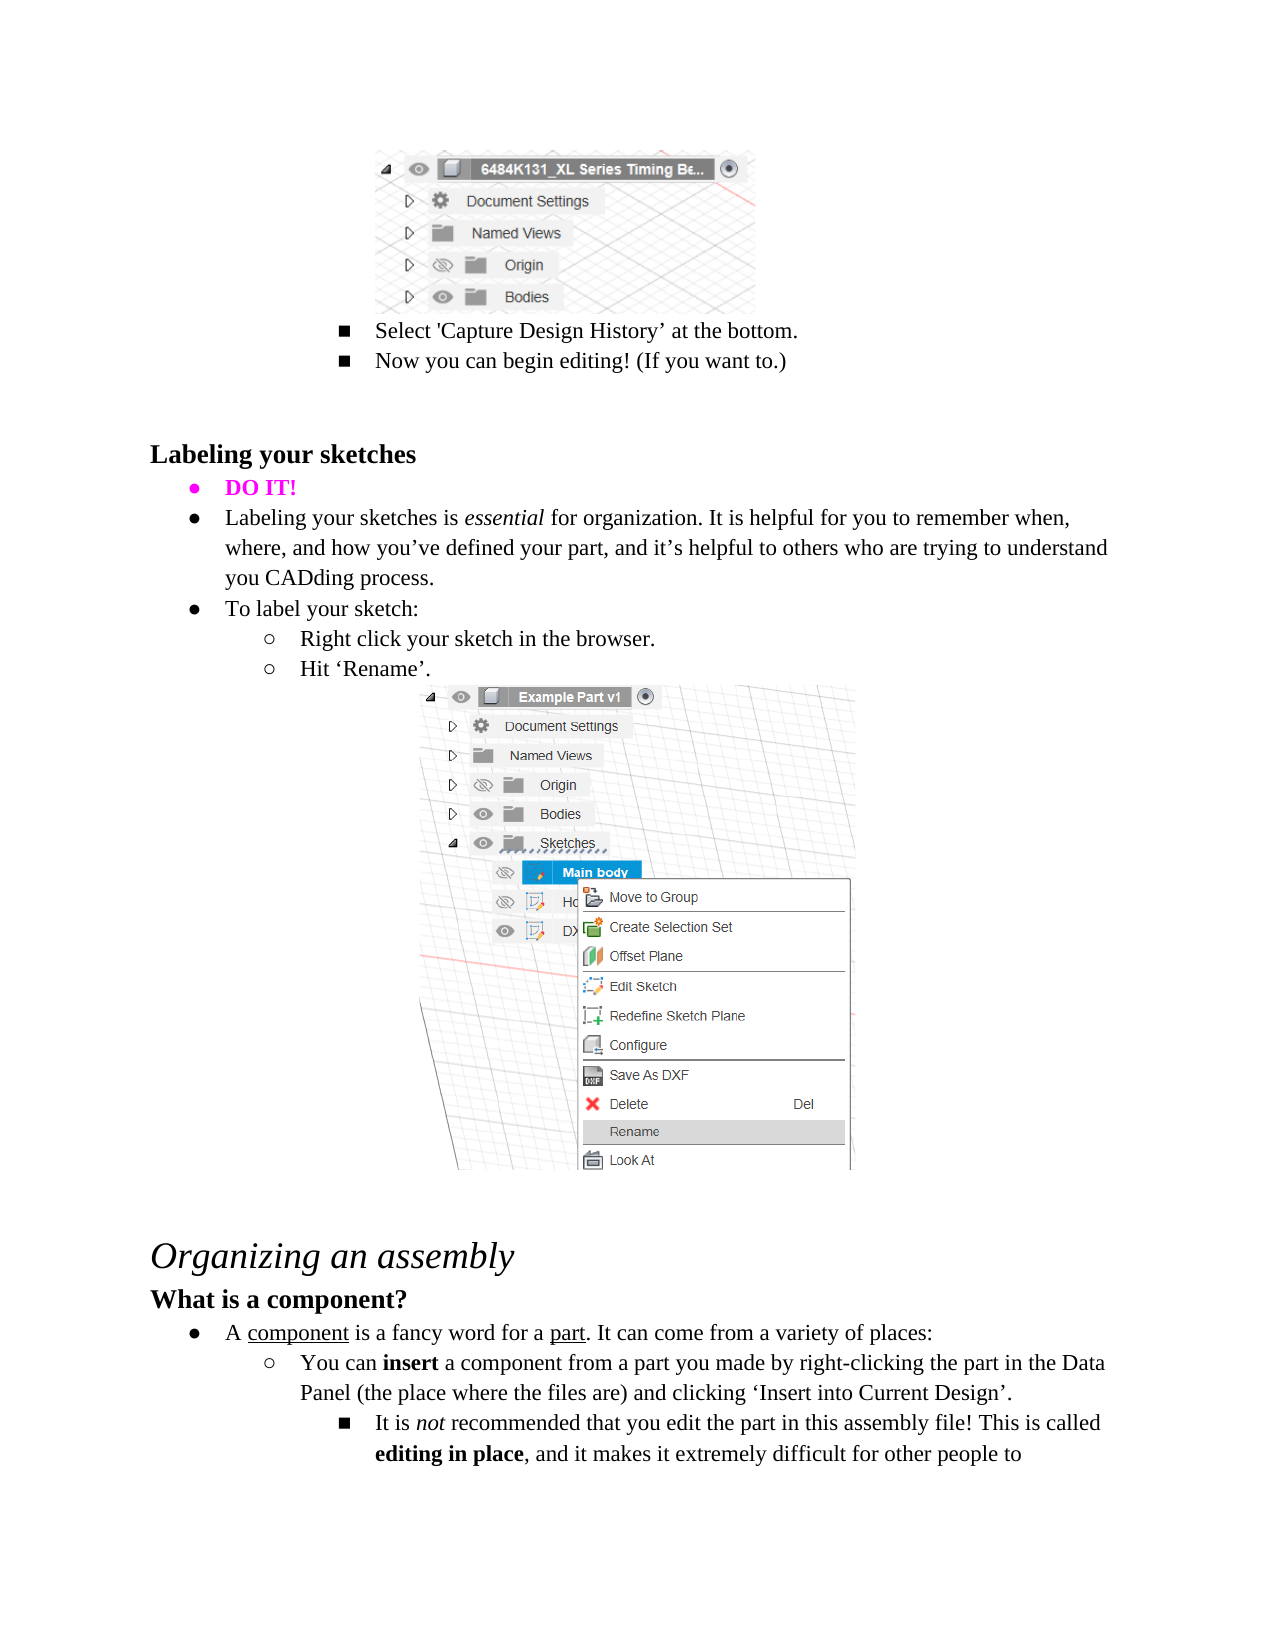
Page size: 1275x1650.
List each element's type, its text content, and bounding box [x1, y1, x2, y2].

subtitle Organizing an assembly [150, 1233, 1125, 1277]
list A component is a fancy word for a part. It can come from a variety of places: [187, 1319, 1125, 1345]
list Select 'Capture Design History’ at the bottom. [337, 317, 1125, 343]
list To label your sketch: [187, 594, 1125, 621]
list You can insert a component from a part you made by right-clicking the part in the Data Panel (the place where the files are) and clicking ‘Insert into Current Design’. [262, 1349, 1125, 1406]
list Labeling your sketches is essential for organization. It is helpful for you to remember when, where, and how you’ve defined your part, and it’s helpful to others who are trying to understand you CADding process. [187, 504, 1125, 591]
picture [419, 685, 856, 1170]
list Now you can begin editing! (If you want to.) [337, 347, 1125, 374]
list Hit ‘Rename’. [262, 655, 1125, 681]
subtitle Labeling your sketches [150, 438, 1125, 469]
list DO IT! [187, 474, 1125, 500]
subtitle What is a component? [150, 1283, 1125, 1314]
picture [375, 150, 756, 314]
list Right click your sketch in the browser. [262, 625, 1125, 651]
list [337, 1409, 1125, 1466]
